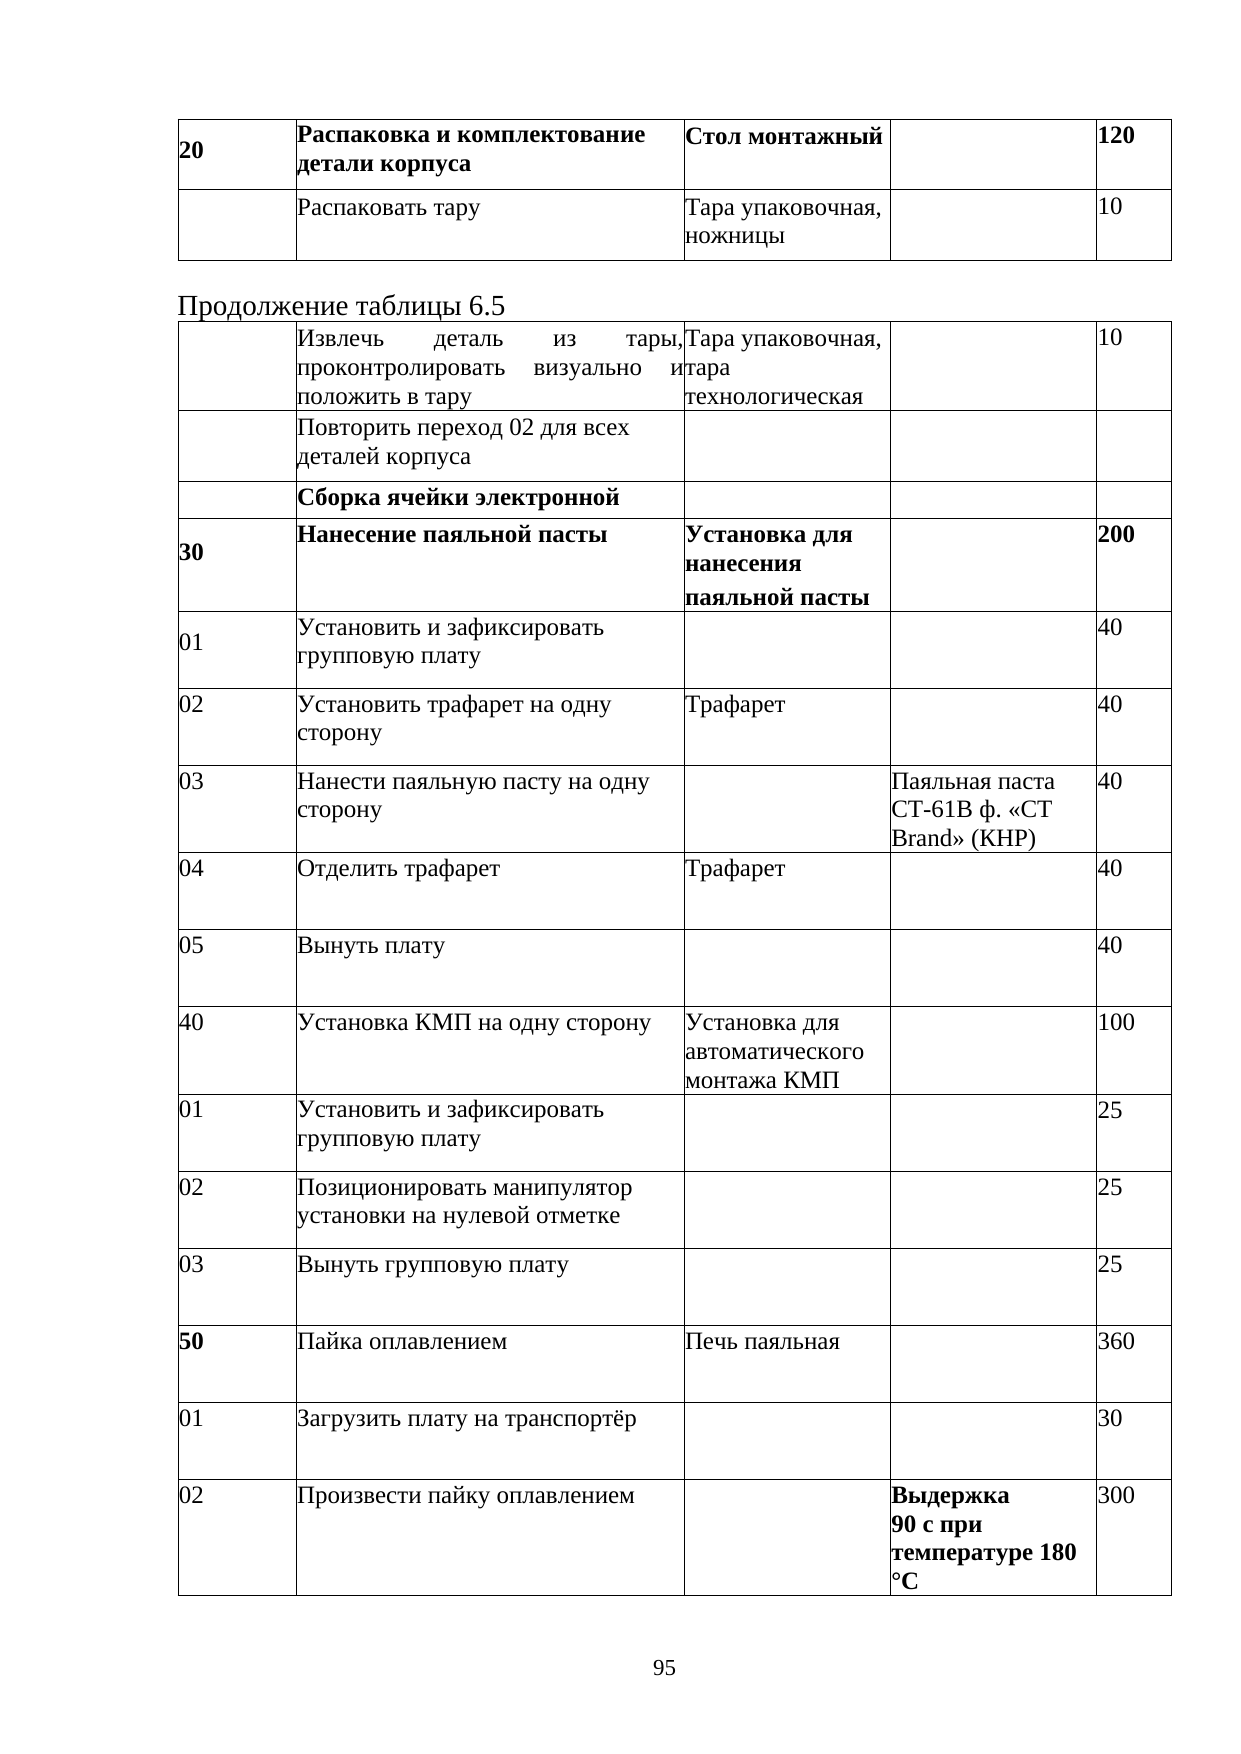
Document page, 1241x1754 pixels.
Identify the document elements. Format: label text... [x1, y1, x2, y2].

table_cell [685, 411, 890, 481]
table_cell Установить трафарет на одну сторону [297, 689, 684, 765]
table_cell Паяльная паста CT-61B ф. «CT Brand» (КНР) [891, 766, 1096, 852]
table_cell [891, 853, 1096, 929]
table_cell [891, 1007, 1096, 1093]
table_cell 40 [1097, 612, 1171, 688]
table_cell 03 [179, 766, 296, 852]
table_cell Нанесение паяльной пасты [297, 519, 684, 611]
table_cell 20 [179, 120, 296, 189]
table_cell 25 [1097, 1172, 1171, 1248]
table_cell [891, 689, 1096, 765]
table_cell 25 [1097, 1249, 1171, 1325]
table_cell Установка КМП на одну сторону [297, 1007, 684, 1093]
table_cell [685, 766, 890, 852]
table_cell Сборка ячейки электронной [297, 482, 684, 518]
text Продолжение таблицы 6.5 [177, 288, 1152, 321]
table_cell [1097, 411, 1171, 481]
table_cell Вынуть групповую плату [297, 1249, 684, 1325]
table_cell 100 [1097, 1007, 1171, 1093]
table_cell 50 [179, 1326, 296, 1402]
table_header [179, 322, 296, 410]
table_cell [891, 1095, 1096, 1171]
table_cell [685, 1480, 890, 1595]
table_cell 40 [1097, 766, 1171, 852]
table_cell [891, 1326, 1096, 1402]
table_header [891, 322, 1096, 410]
table_cell 05 [179, 930, 296, 1006]
table_cell Трафарет [685, 853, 890, 929]
table_header 10 [1097, 322, 1171, 410]
table_cell 30 [1097, 1403, 1171, 1479]
table_cell 200 [1097, 519, 1171, 611]
table_cell 02 [179, 1172, 296, 1248]
table_cell Распаковать тару [297, 190, 684, 260]
table_cell [891, 1172, 1096, 1248]
table_cell 04 [179, 853, 296, 929]
table_cell 40 [1097, 689, 1171, 765]
table_cell Стол монтажный [685, 120, 890, 189]
table_cell [179, 190, 296, 260]
table_cell Отделить трафарет [297, 853, 684, 929]
table_cell 40 [1097, 853, 1171, 929]
table_cell 01 [179, 1403, 296, 1479]
table_cell Установка для автоматического монтажа КМП [685, 1007, 890, 1093]
table_cell [685, 930, 890, 1006]
table_header Извлечь деталь из тары, проконтролировать визуально и положить в тару [297, 322, 684, 410]
table_cell [685, 1172, 890, 1248]
table_cell Нанести паяльную пасту на одну сторону [297, 766, 684, 852]
table_cell Вынуть плату [297, 930, 684, 1006]
table_cell Трафарет [685, 689, 890, 765]
table_cell 120 [1097, 120, 1171, 189]
table_cell 02 [179, 1480, 296, 1595]
table_cell 03 [179, 1249, 296, 1325]
table_cell Тара упаковочная, ножницы [685, 190, 890, 260]
table_cell Установка для нанесения паяльной пасты [685, 519, 890, 611]
table_cell 25 [1097, 1095, 1171, 1171]
table_cell Произвести пайку оплавлением [297, 1480, 684, 1595]
table_cell Загрузить плату на транспортёр [297, 1403, 684, 1479]
table_cell [891, 482, 1096, 518]
table_cell [685, 1249, 890, 1325]
table_cell Повторить переход 02 для всех деталей корпуса [297, 411, 684, 481]
table_cell [179, 411, 296, 481]
table_cell [1097, 482, 1171, 518]
table_header Тара упаковочная, тара технологическая [685, 322, 890, 410]
table_cell [891, 190, 1096, 260]
table_cell 40 [179, 1007, 296, 1093]
table_cell Установить и зафиксировать групповую плату [297, 1095, 684, 1171]
table_cell [891, 411, 1096, 481]
table_cell [891, 612, 1096, 688]
table_cell [685, 1403, 890, 1479]
table_cell 01 [179, 612, 296, 688]
table_cell [685, 612, 890, 688]
table_cell Установить и зафиксировать групповую плату [297, 612, 684, 688]
table_cell [891, 1249, 1096, 1325]
table_cell Печь паяльная [685, 1326, 890, 1402]
table_cell 02 [179, 689, 296, 765]
table_cell 360 [1097, 1326, 1171, 1402]
table_cell Выдержка 90 с при температуре 180 °С [891, 1480, 1096, 1595]
table_cell 01 [179, 1095, 296, 1171]
table_cell Позиционировать манипулятор установки на нулевой отметке [297, 1172, 684, 1248]
table_cell 40 [1097, 930, 1171, 1006]
table_cell [891, 1403, 1096, 1479]
table_cell 10 [1097, 190, 1171, 260]
table_cell [685, 1095, 890, 1171]
table_cell Распаковка и комплектование детали корпуса [297, 120, 684, 189]
table_cell [179, 482, 296, 518]
table_cell Пайка оплавлением [297, 1326, 684, 1402]
table_cell [891, 120, 1096, 189]
table_cell [685, 482, 890, 518]
table_cell [891, 930, 1096, 1006]
table_cell 30 [179, 519, 296, 611]
table_cell [891, 519, 1096, 611]
table_cell 300 [1097, 1480, 1171, 1595]
